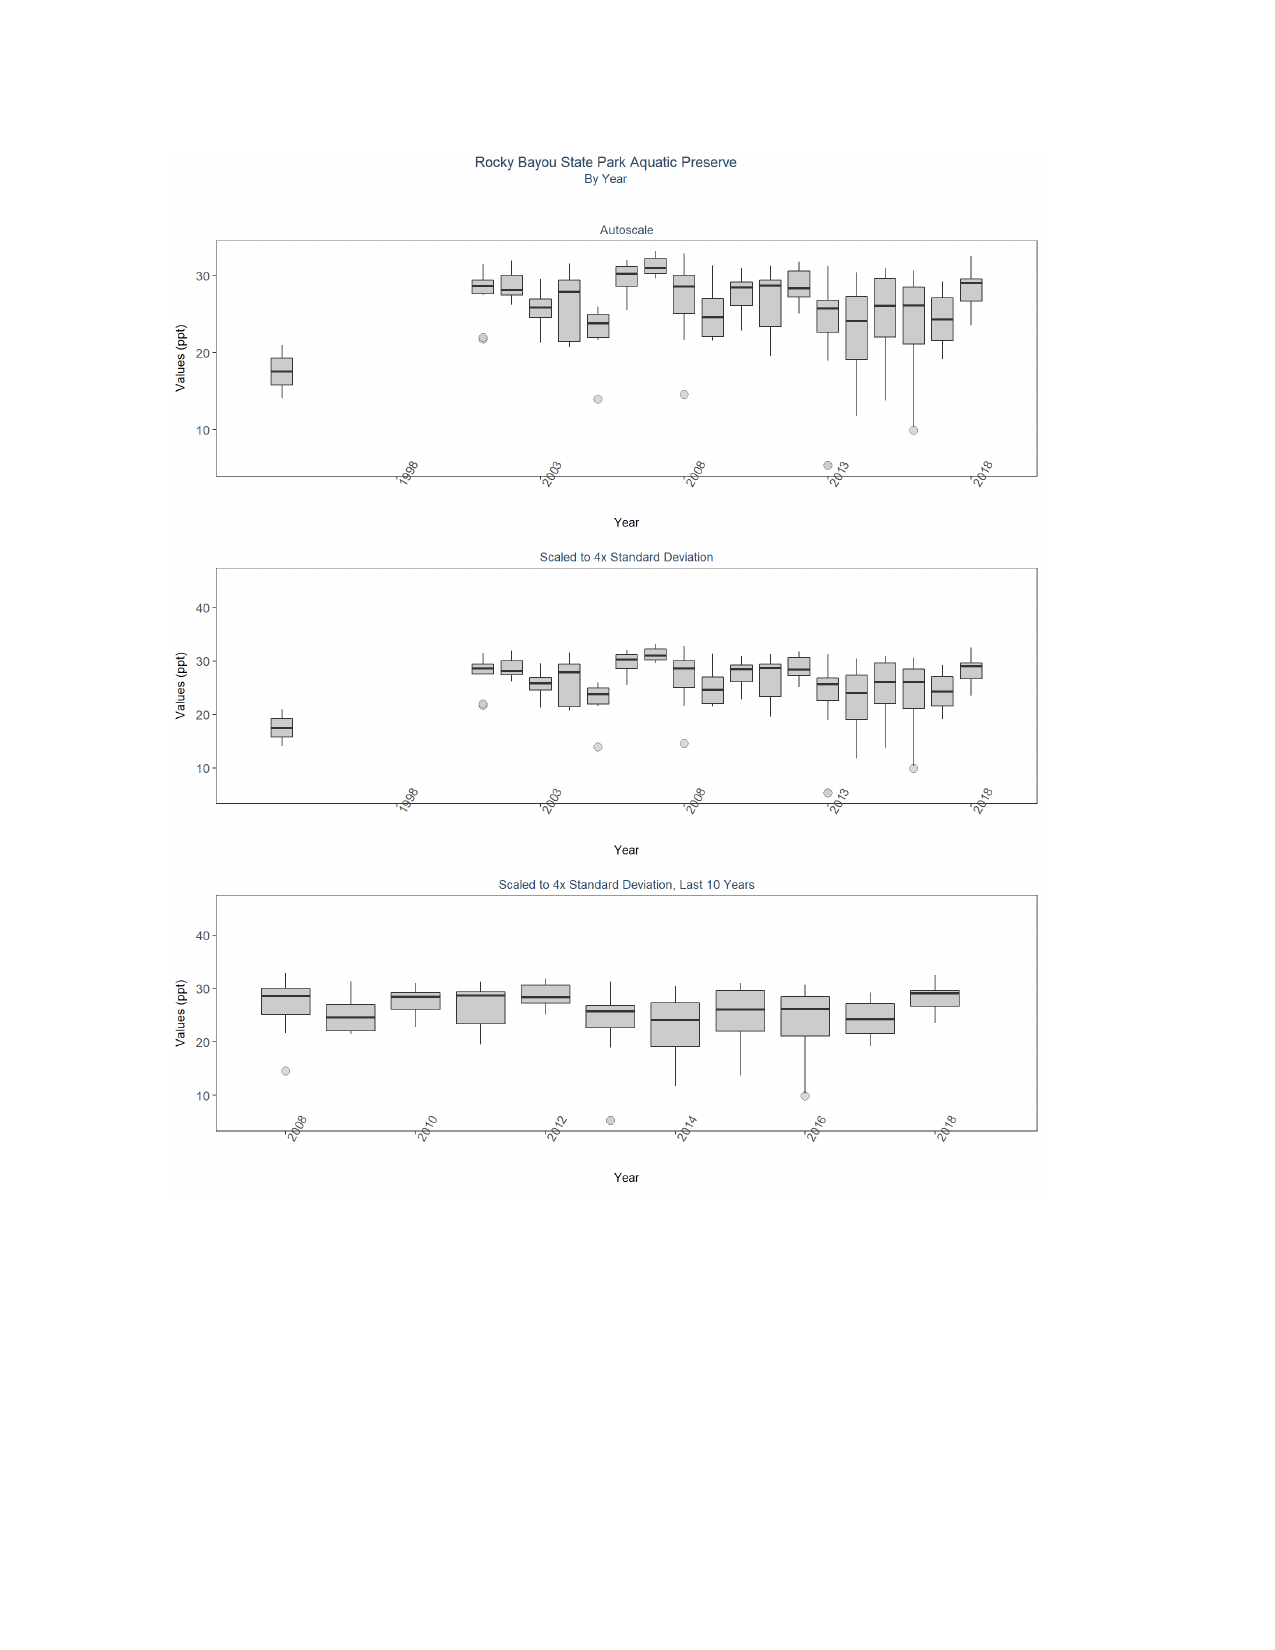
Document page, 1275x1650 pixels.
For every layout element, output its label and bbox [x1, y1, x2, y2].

picture [168, 150, 1044, 1200]
